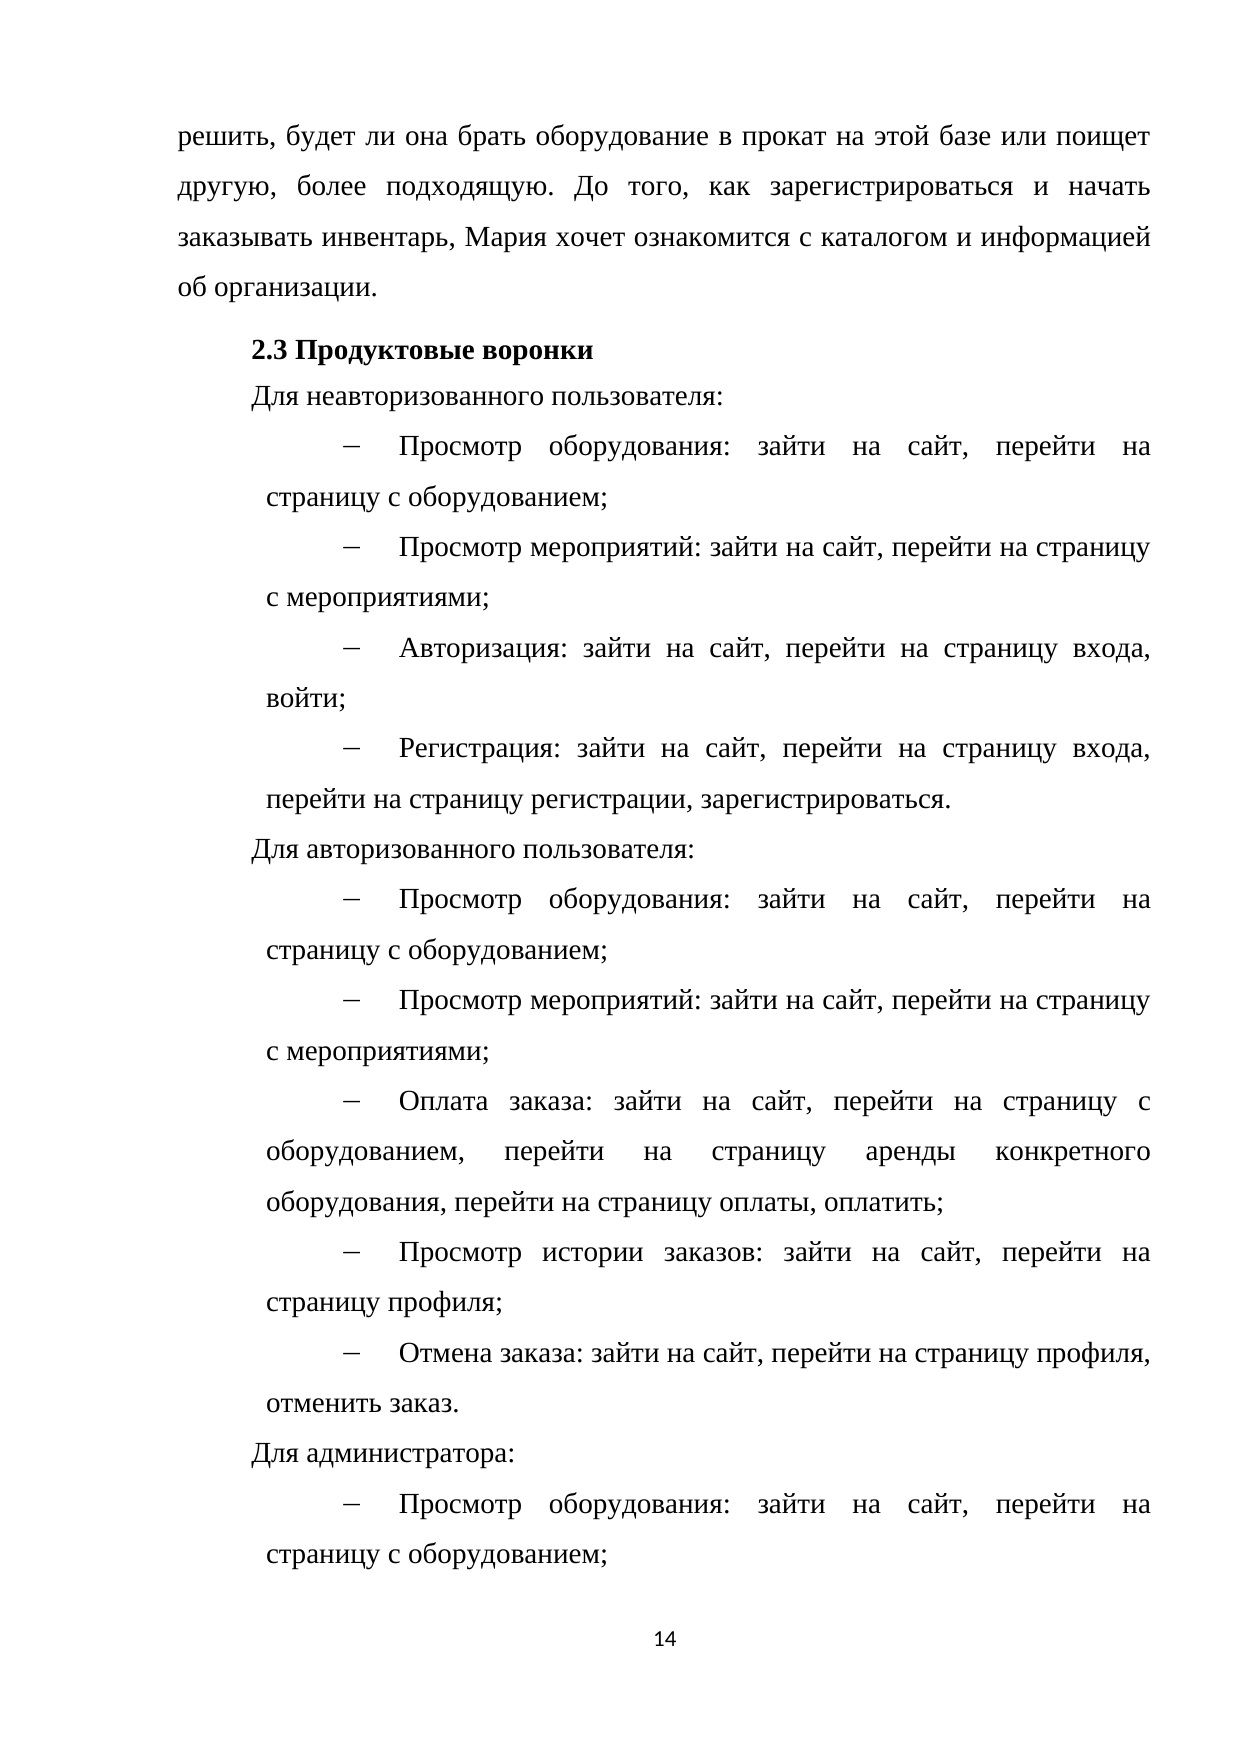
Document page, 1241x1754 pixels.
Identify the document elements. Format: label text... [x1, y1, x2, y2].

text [177, 118, 1152, 303]
text Оплата заказа: зайти на сайт, перейти на страницу с оборудованием, перейти на страницу аренды конкретного оборудования, перейти на страницу оплаты, оплатить; [266, 1083, 1152, 1217]
text Просмотр оборудования: зайти на сайт, перейти на страницу с оборудованием; [266, 881, 1152, 965]
text Отмена заказа: зайти на сайт, перейти на страницу профиля, отменить заказ. [266, 1335, 1152, 1419]
text Продуктовые воронки [251, 332, 1152, 365]
text Просмотр оборудования: зайти на сайт, перейти на страницу с оборудованием; [266, 428, 1152, 512]
text Для авторизованного пользователя: [177, 831, 1152, 865]
text Просмотр оборудования: зайти на сайт, перейти на страницу с оборудованием; [266, 1486, 1152, 1570]
text Регистрация: зайти на сайт, перейти на страницу входа, перейти на страницу регистрации, зарегистрироваться. [266, 730, 1152, 814]
text Просмотр истории заказов: зайти на сайт, перейти на страницу профиля; [266, 1234, 1152, 1318]
text Просмотр мероприятий: зайти на сайт, перейти на страницу с мероприятиями; [266, 982, 1152, 1066]
text Просмотр мероприятий: зайти на сайт, перейти на страницу с мероприятиями; [266, 529, 1152, 613]
text Авторизация: зайти на сайт, перейти на страницу входа, войти; [266, 630, 1152, 714]
text Для неавторизованного пользователя: [177, 378, 1152, 411]
text Для администратора: [177, 1435, 1152, 1469]
